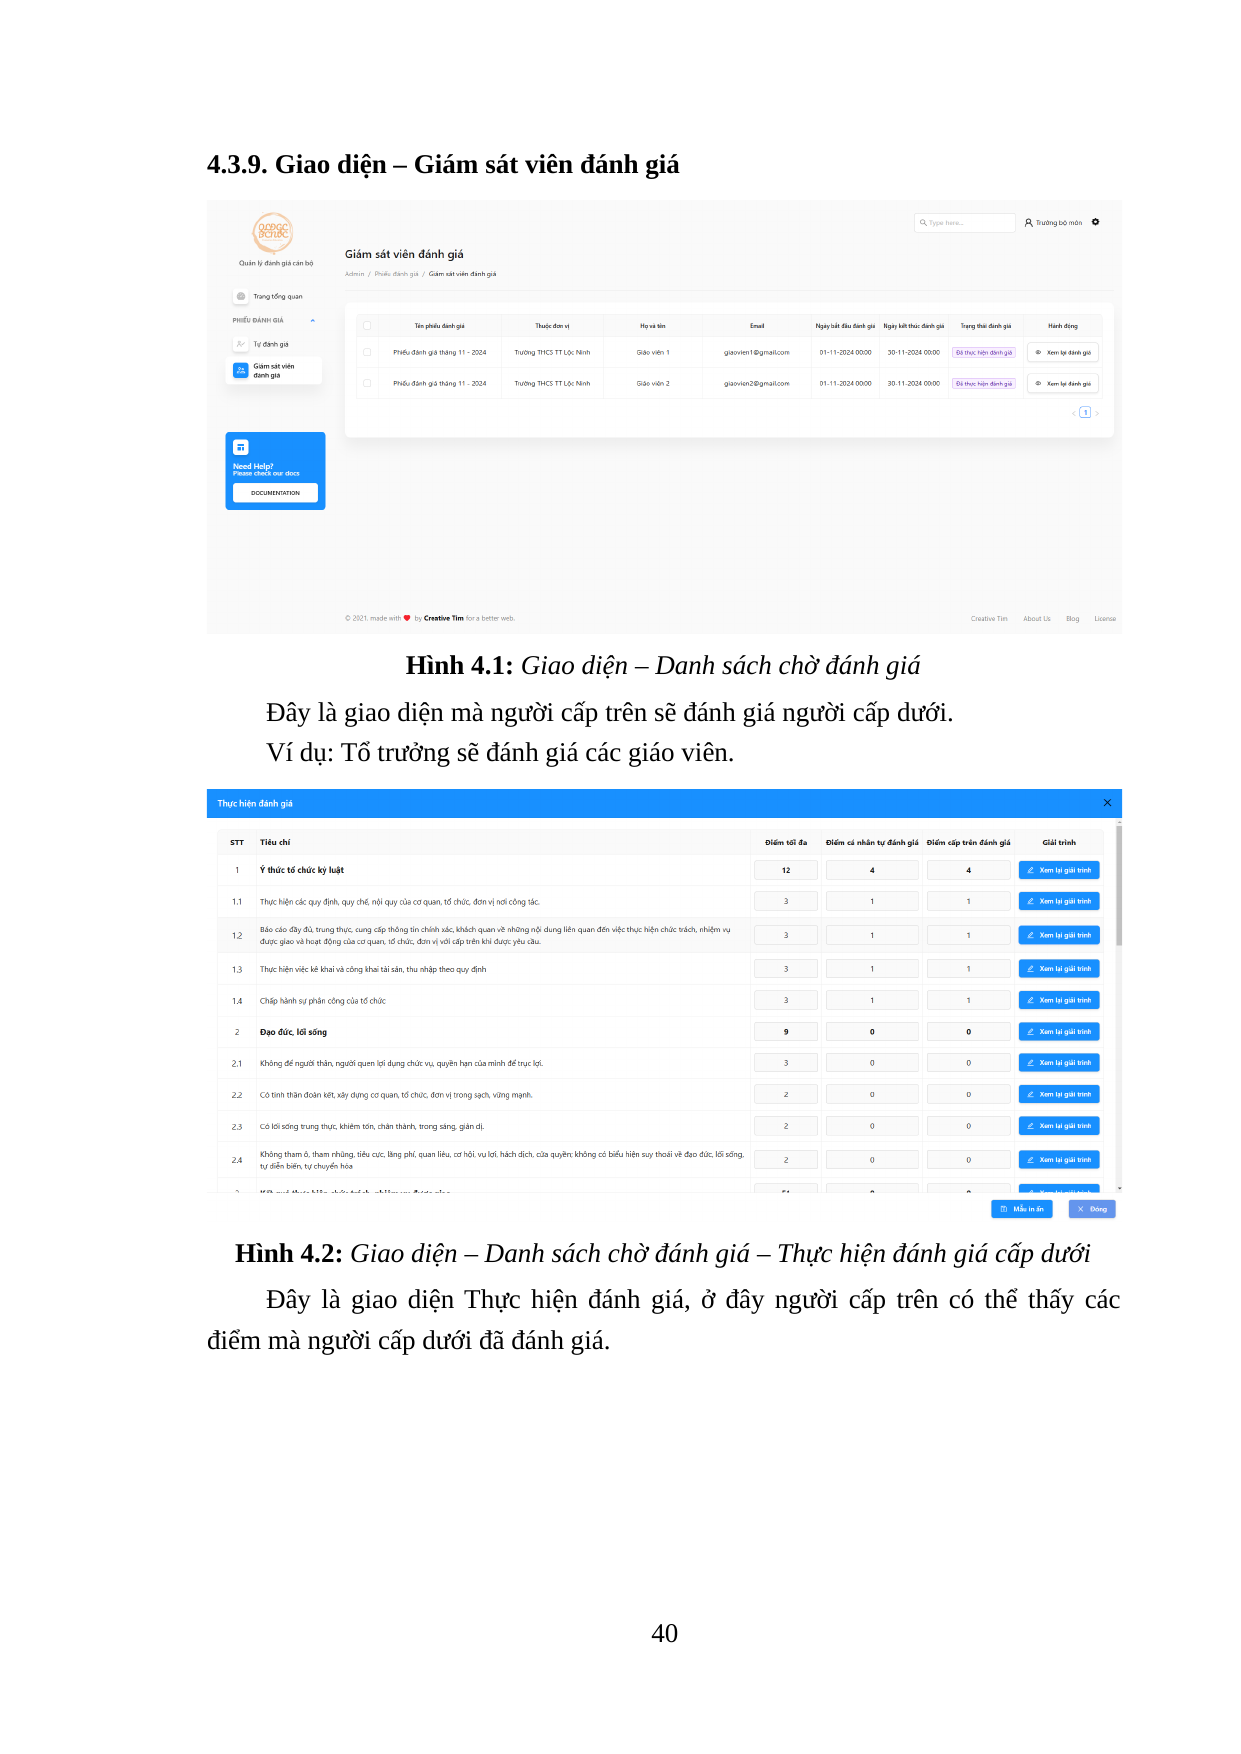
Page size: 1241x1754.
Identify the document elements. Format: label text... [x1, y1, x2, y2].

title Giao diện – Danh sách chờ đánh giá – Thực hiện đánh giá cấp dưới [207, 1237, 1122, 1268]
text Ví dụ: Tổ trưởng sẽ đánh giá các giáo viên. [207, 736, 1122, 767]
text Đây là giao diện Thực hiện đánh giá, ở đây người cấp trên có thể thấy các điểm mà người cấp dưới đã đánh giá. [207, 1284, 1122, 1355]
title Giao diện – Danh sách chờ đánh giá [207, 649, 1122, 680]
text Giao diện – Giám sát viên đánh giá [207, 148, 1122, 179]
text Đây là giao diện mà người cấp trên sẽ đánh giá người cấp dưới. [207, 696, 1122, 727]
picture [206, 200, 1123, 634]
picture [206, 789, 1123, 1222]
